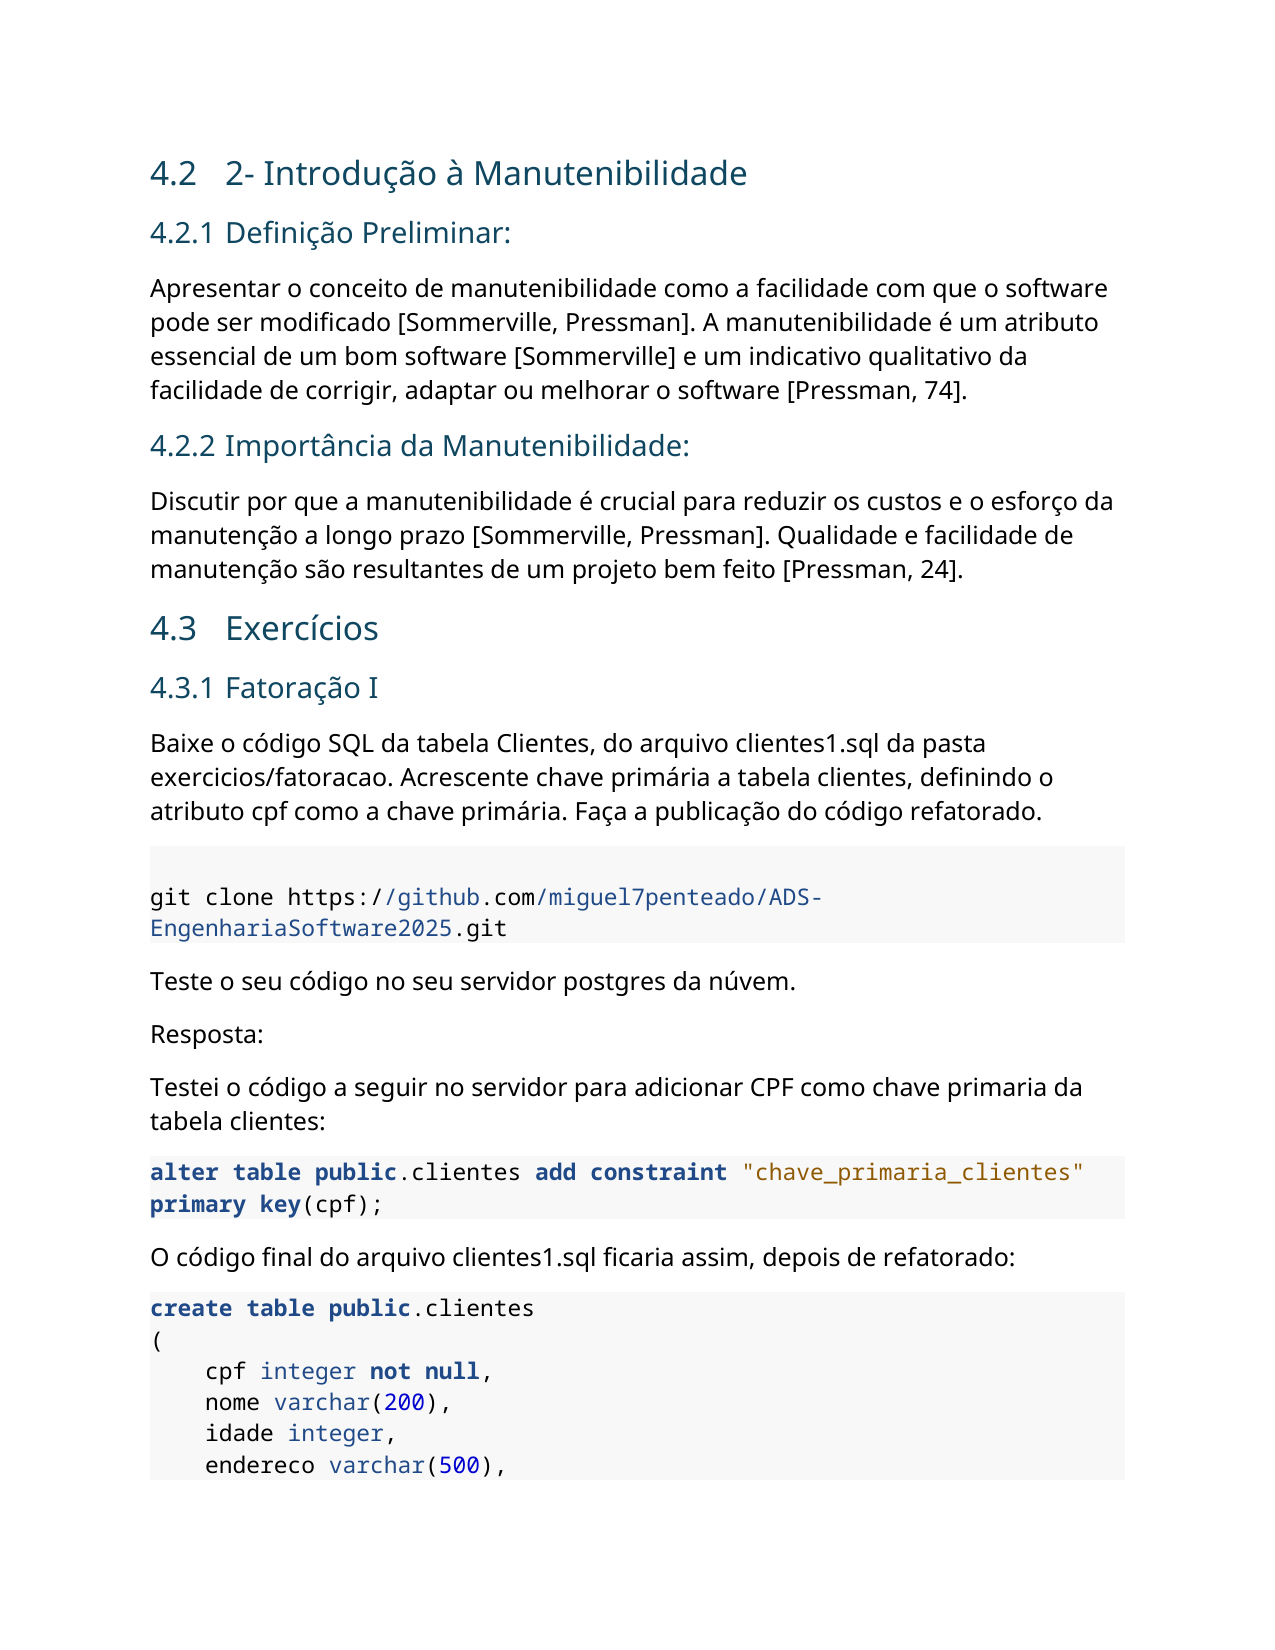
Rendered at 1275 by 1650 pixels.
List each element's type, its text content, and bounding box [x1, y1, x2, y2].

text Resposta: [150, 1017, 1125, 1051]
subtitle 4.2.1 Definição Preliminar: [150, 212, 1125, 252]
text Discutir por que a manutenibilidade é crucial para reduzir os custos e o esforço da manutenção a longo prazo [Sommerville, Pressman]. Qualidade e facilidade de manutenção são resultantes de um projeto bem feito [Pressman, 24]. [150, 484, 1125, 586]
subtitle 4.2 2- Introdução à Manutenibilidade [150, 150, 1125, 195]
text Teste o seu código no seu servidor postgres da núvem. [150, 964, 1125, 998]
subtitle 4.2.2 Importância da Manutenibilidade: [150, 426, 1125, 465]
text git clone https://github.com/miguel7penteado/ADS-EngenhariaSoftware2025.git [150, 846, 1125, 943]
text Apresentar o conceito de manutenibilidade como a facilidade com que o software pode ser modificado [Sommerville, Pressman]. A manutenibilidade é um atributo essencial de um bom software [Sommerville] e um indicativo qualitativo da facilidade de corrigir, adaptar ou melhorar o software [Pressman, 74]. [150, 271, 1125, 407]
text Baixe o código SQL da tabela Clientes, do arquivo clientes1.sql da pasta exercicios/fatoracao. Acrescente chave primária a tabela clientes, definindo o atributo cpf como a chave primária. Faça a publicação do código refatorado. [150, 725, 1125, 828]
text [150, 1292, 1125, 1480]
text Testei o código a seguir no servidor para adicionar CPF como chave primaria da tabela clientes: [150, 1069, 1125, 1137]
text alter table public.clientes add constraint "chave_primaria_clientes" primary key(cpf); [150, 1156, 1125, 1219]
subtitle 4.3.1 Fatoração I [150, 667, 1125, 707]
text O código final do arquivo clientes1.sql ficaria assim, depois de refatorado: [150, 1239, 1125, 1274]
subtitle 4.3 Exercícios [150, 605, 1125, 650]
